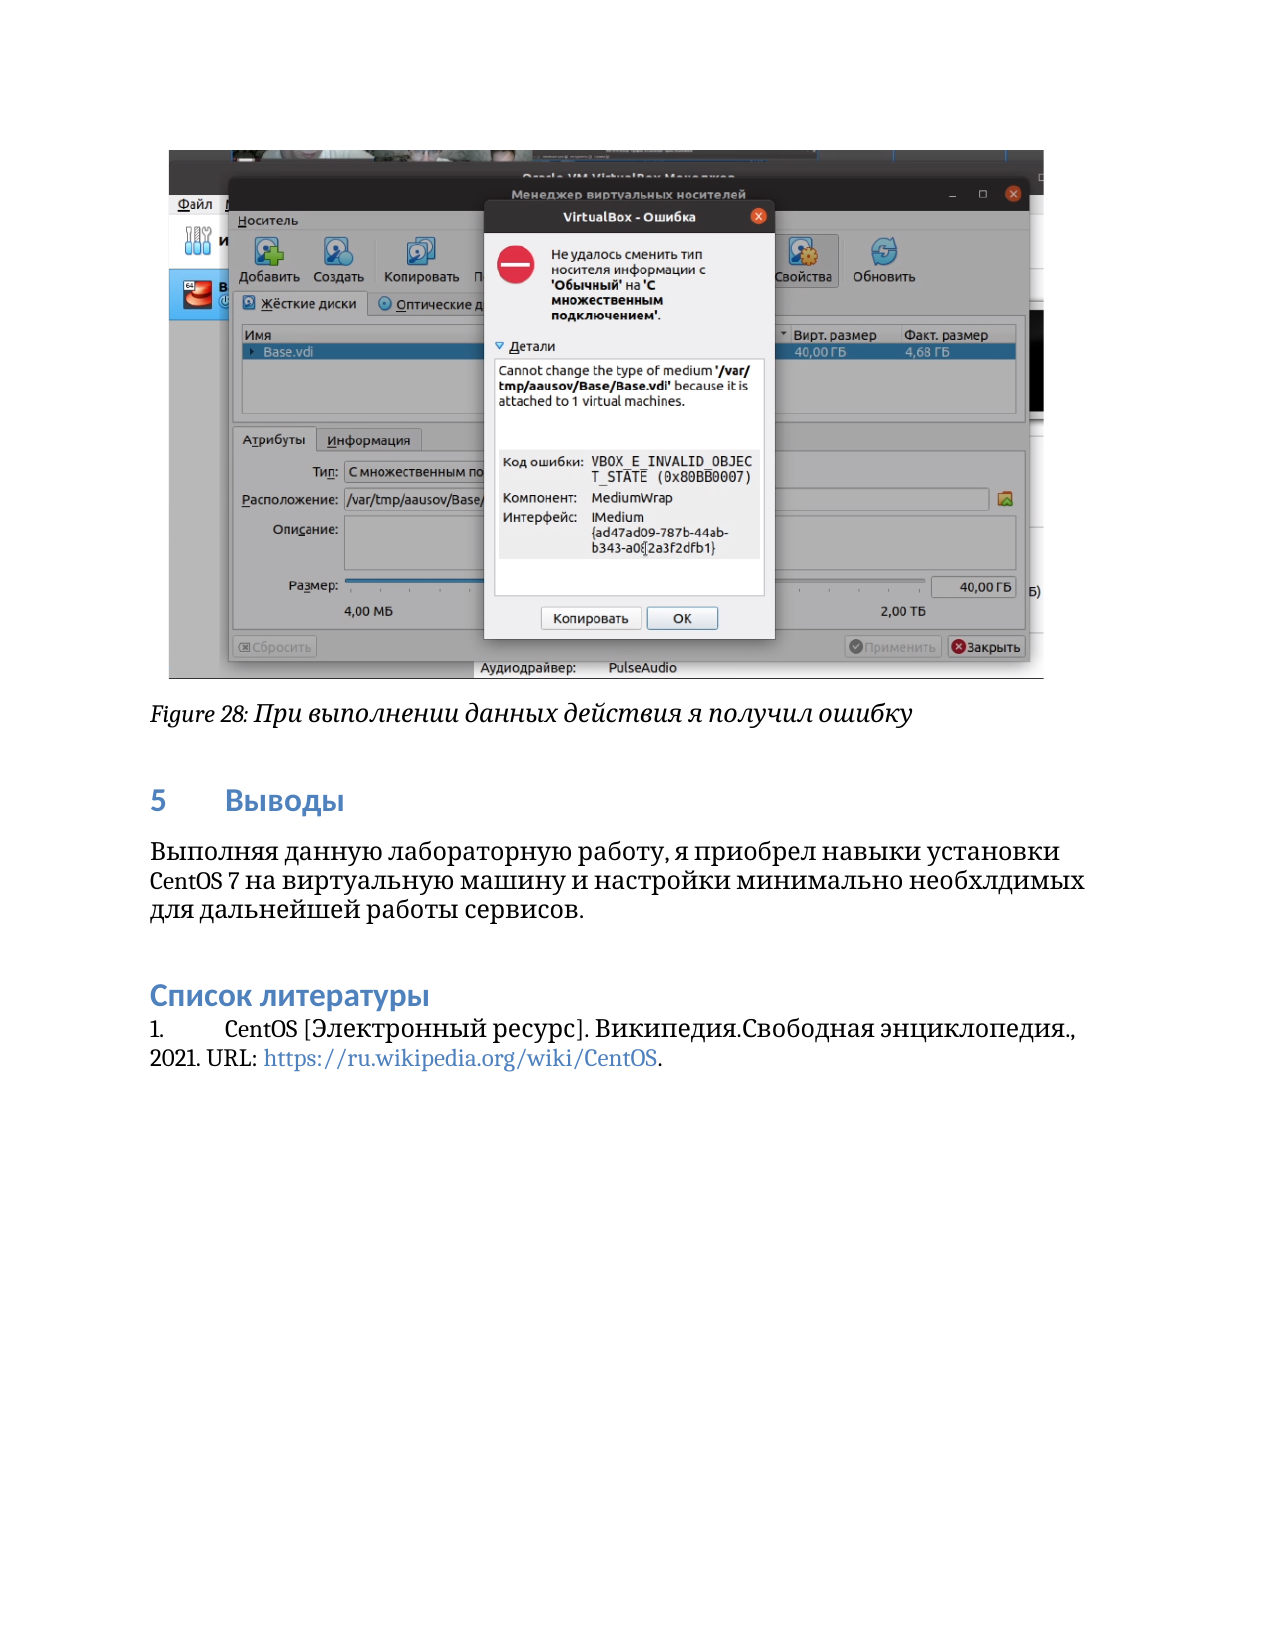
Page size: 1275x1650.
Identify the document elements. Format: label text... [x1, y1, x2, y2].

subtitle 5 Выводы [150, 779, 1125, 819]
picture [168, 150, 1044, 679]
text 1. CentOS [Электронный ресурс]. Википедия.Свободная энциклопедия., 2021. URL: https://ru.wikipedia.org/wiki/CentOS. [150, 1015, 1125, 1073]
text Figure 28: При выполнении данных действия я получил ошибку [150, 700, 1125, 729]
subtitle Список литературы [150, 974, 1125, 1015]
text Выполняя данную лабораторную работу, я приобрел навыки установки CentOS 7 на виртуальную машину и настройки минимально необхлдимых для дальнейшей работы сервисов. [150, 838, 1125, 924]
